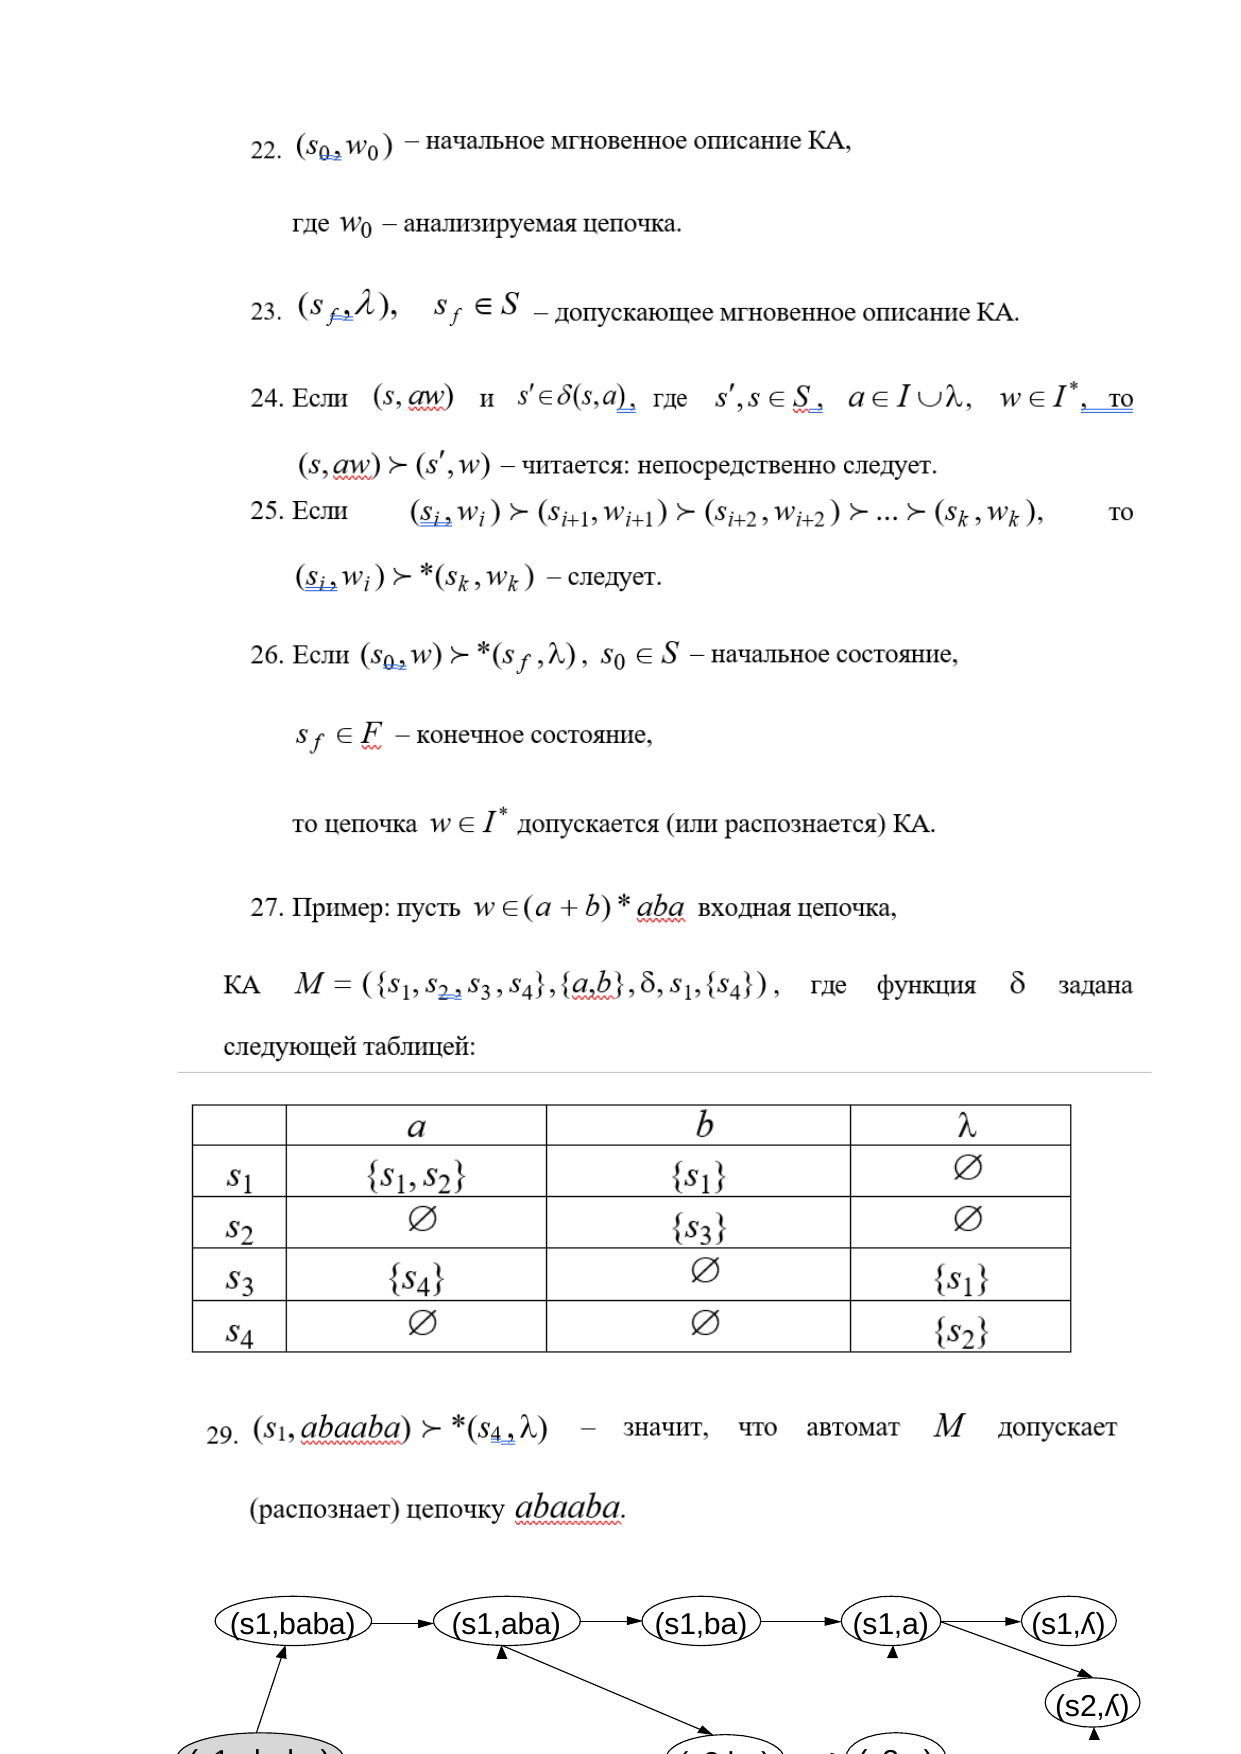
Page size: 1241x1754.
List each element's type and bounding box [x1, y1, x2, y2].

picture [177, 118, 1152, 1073]
picture [177, 1097, 1084, 1374]
picture [177, 1398, 1151, 1535]
